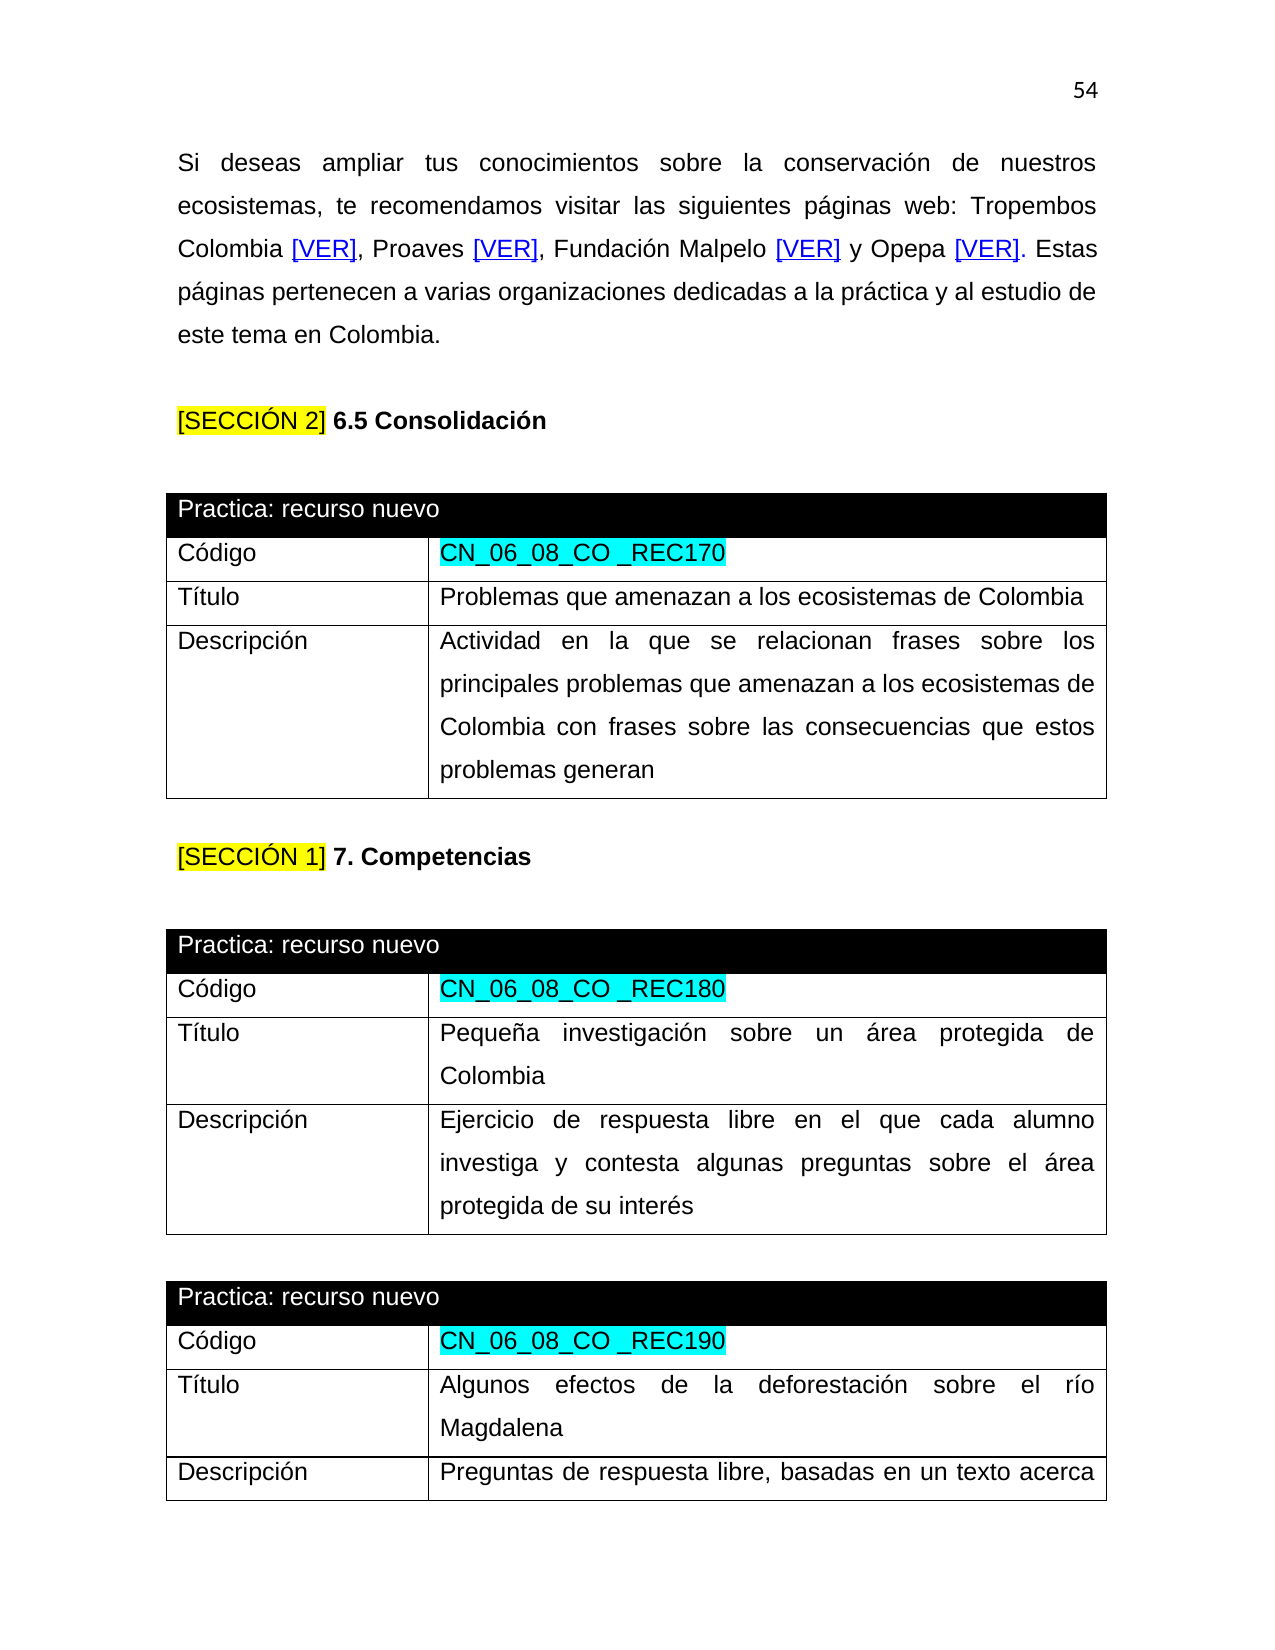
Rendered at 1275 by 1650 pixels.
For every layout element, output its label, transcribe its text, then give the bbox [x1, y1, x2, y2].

table_cell Algunos efectos de la deforestación sobre el río Magdalena [429, 1370, 1106, 1456]
table_header Practica: recurso nuevo [167, 1282, 1106, 1325]
table_cell Título [167, 1018, 428, 1104]
table_cell Título [167, 582, 428, 625]
table_cell CN_06_08_CO _REC170 [429, 538, 1106, 581]
table_cell Problemas que amenazan a los ecosistemas de Colombia [429, 582, 1106, 625]
table_cell CN_06_08_CO _REC180 [429, 974, 1106, 1017]
table_cell Descripción [167, 1105, 428, 1234]
table_cell Pequeña investigación sobre un área protegida de Colombia [429, 1018, 1106, 1104]
table_cell Código [167, 974, 428, 1017]
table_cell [429, 1458, 1106, 1500]
table_cell Descripción [167, 626, 428, 798]
text [SECCIÓN 1] 7. Competencias [177, 842, 1098, 871]
table_header Practica: recurso nuevo [167, 494, 1106, 537]
table_cell CN_06_08_CO _REC190 [429, 1326, 1106, 1369]
table_cell Actividad en la que se relacionan frases sobre los principales problemas que amenazan a los ecosistemas de Colombia con frases sobre las consecuencias que estos problemas generan [429, 626, 1106, 798]
table_cell Descripción [167, 1458, 428, 1500]
text [SECCIÓN 2] 6.5 Consolidación [326, 406, 1098, 435]
table_cell Código [167, 1326, 428, 1369]
table_cell Título [167, 1370, 428, 1456]
table_cell Ejercicio de respuesta libre en el que cada alumno investiga y contesta algunas preguntas sobre el área protegida de su interés [429, 1105, 1106, 1234]
table_cell Código [167, 538, 428, 581]
table_header Practica: recurso nuevo [167, 930, 1106, 973]
text Si deseas ampliar tus conocimientos sobre la conservación de nuestros ecosistemas, te recomendamos visitar las siguientes páginas web: Tropembos Colombia [VER], Proaves [VER], Fundación Malpelo [VER] y Opepa [VER]. Estas páginas pertenecen a varias organizaciones dedicadas a la práctica y al estudio de este tema en Colombia. [177, 148, 1098, 349]
